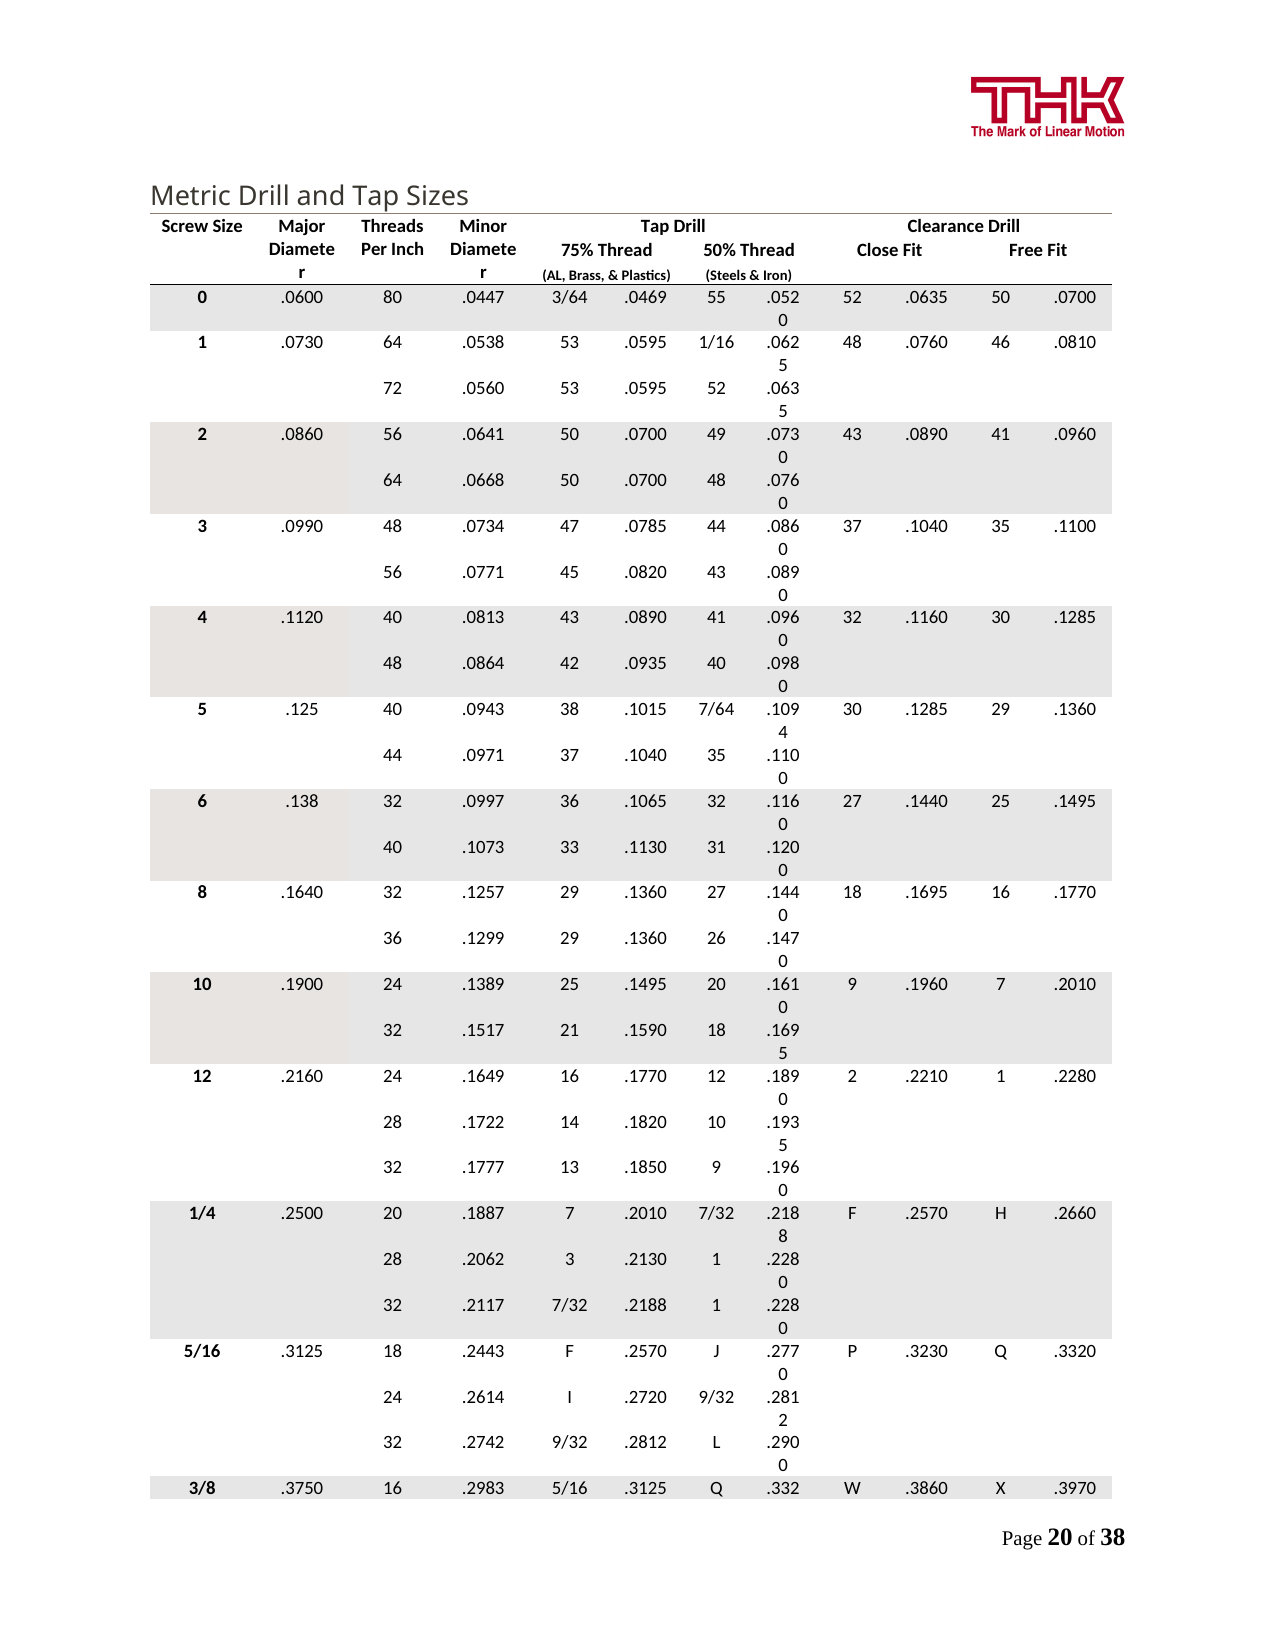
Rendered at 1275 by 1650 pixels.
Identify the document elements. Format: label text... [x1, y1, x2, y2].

table_cell .3320 [1037, 1339, 1112, 1476]
table_header Threads Per Inch [349, 214, 435, 284]
table_cell .0700 [608, 468, 682, 514]
table_cell 7/32 [682, 1201, 750, 1247]
table_cell .2188 [750, 1201, 815, 1247]
table_cell 36 [349, 926, 435, 972]
table_cell Free Fit [964, 237, 1112, 284]
table_cell .2010 [608, 1201, 682, 1247]
table_cell .0980 [750, 651, 815, 697]
table_cell .2770 [750, 1339, 815, 1385]
table_cell .1130 [608, 835, 682, 881]
table_cell .1820 [608, 1110, 682, 1156]
table_cell 41 [682, 606, 750, 651]
table_cell .1890 [750, 1064, 815, 1110]
table_cell .0538 [435, 331, 531, 376]
table_cell .0860 [254, 422, 349, 514]
table_cell .0734 [435, 514, 531, 560]
table_cell .3230 [889, 1339, 964, 1476]
table_cell 1 [964, 1064, 1037, 1201]
table_cell 40 [349, 697, 435, 743]
table_cell 35 [964, 514, 1037, 606]
table_cell 3 [150, 514, 254, 606]
table_cell .2280 [750, 1293, 815, 1339]
table_cell 36 [531, 789, 608, 835]
table_cell .2812 [608, 1431, 682, 1476]
table_cell 32 [349, 1293, 435, 1339]
table_cell .1440 [889, 789, 964, 881]
table_cell 29 [531, 881, 608, 926]
table_cell .1590 [608, 1018, 682, 1064]
table_cell .1160 [889, 606, 964, 697]
table_cell .138 [254, 789, 349, 881]
table_cell .1360 [608, 926, 682, 972]
table_cell 50% Thread (Steels & Iron) [682, 237, 815, 284]
table_cell .1887 [435, 1201, 531, 1247]
table_cell .0990 [254, 514, 349, 606]
table_cell .3860 [889, 1476, 964, 1499]
table_cell .2742 [435, 1431, 531, 1476]
table_cell .1695 [889, 881, 964, 972]
table_cell .2160 [254, 1064, 349, 1201]
table_cell .1517 [435, 1018, 531, 1064]
table_cell F [531, 1339, 608, 1385]
table_cell .1960 [889, 972, 964, 1064]
table_cell .2280 [1037, 1064, 1112, 1201]
table_cell 40 [349, 835, 435, 881]
table_cell W [815, 1476, 889, 1499]
table_cell .0813 [435, 606, 531, 651]
table_cell 16 [349, 1476, 435, 1499]
table_cell 16 [964, 881, 1037, 972]
table_cell .1257 [435, 881, 531, 926]
table_cell 3/64 [531, 285, 608, 331]
subtitle Metric Drill and Tap Sizes [150, 176, 1125, 213]
table_cell .0635 [889, 285, 964, 331]
table_cell 43 [815, 422, 889, 514]
table_cell 46 [964, 331, 1037, 422]
table_cell 1 [682, 1293, 750, 1339]
table_cell .2812 [750, 1385, 815, 1431]
table_cell 38 [531, 697, 608, 743]
table_cell .1065 [608, 789, 682, 835]
table_cell .0771 [435, 560, 531, 606]
table_cell 18 [682, 1018, 750, 1064]
table_cell 5 [150, 697, 254, 789]
table_header Major Diameter [254, 214, 349, 284]
table_cell .1120 [254, 606, 349, 697]
table_cell .0890 [750, 560, 815, 606]
table_cell .1640 [254, 881, 349, 972]
table_cell 20 [349, 1201, 435, 1247]
table_cell .1299 [435, 926, 531, 972]
table_cell 47 [531, 514, 608, 560]
table_cell .1015 [608, 697, 682, 743]
table_cell 29 [964, 697, 1037, 789]
table_cell .0890 [889, 422, 964, 514]
table_header Clearance Drill [815, 214, 1112, 237]
table_cell .0700 [1037, 285, 1112, 331]
table_cell .0820 [608, 560, 682, 606]
table_cell .1040 [608, 743, 682, 789]
table_cell H [964, 1201, 1037, 1339]
table_cell 32 [682, 789, 750, 835]
table_cell .0971 [435, 743, 531, 789]
table_cell .2614 [435, 1385, 531, 1431]
table_cell 12 [150, 1064, 254, 1201]
table_cell .0595 [608, 331, 682, 376]
table_cell 32 [815, 606, 889, 697]
table_cell .2570 [889, 1201, 964, 1339]
table_cell .0860 [750, 514, 815, 560]
table_cell 25 [531, 972, 608, 1018]
table_cell 5/16 [150, 1339, 254, 1476]
table_cell 1 [682, 1247, 750, 1293]
table_cell 35 [682, 743, 750, 789]
table_cell 7 [964, 972, 1037, 1064]
table_cell Q [964, 1339, 1037, 1476]
table_cell 18 [815, 881, 889, 972]
table_cell 3 [531, 1247, 608, 1293]
table_cell 27 [815, 789, 889, 881]
table_cell .1389 [435, 972, 531, 1018]
table_cell 29 [531, 926, 608, 972]
table_cell .1495 [1037, 789, 1112, 881]
table_cell .2983 [435, 1476, 531, 1499]
table_cell .1360 [608, 881, 682, 926]
table_cell .1285 [1037, 606, 1112, 697]
table_cell .2500 [254, 1201, 349, 1339]
picture [969, 75, 1125, 159]
table_cell .1495 [608, 972, 682, 1018]
table_cell 5/16 [531, 1476, 608, 1499]
table_cell 80 [349, 285, 435, 331]
table_cell 20 [682, 972, 750, 1018]
table_cell .0625 [750, 331, 815, 376]
table_cell 43 [531, 606, 608, 651]
table_cell L [682, 1431, 750, 1476]
table_cell 1/4 [150, 1201, 254, 1339]
table_cell .2660 [1037, 1201, 1112, 1339]
table_cell 56 [349, 422, 435, 468]
table_cell .0447 [435, 285, 531, 331]
table_cell 33 [531, 835, 608, 881]
table_cell 32 [349, 1018, 435, 1064]
table_cell 24 [349, 1385, 435, 1431]
table_cell 13 [531, 1156, 608, 1201]
table_cell .3320 [750, 1476, 815, 1499]
table_cell .1649 [435, 1064, 531, 1110]
table_cell .1470 [750, 926, 815, 972]
table_cell 1 [150, 331, 254, 422]
table_cell 7/32 [531, 1293, 608, 1339]
table_cell 9 [682, 1156, 750, 1201]
table_cell 32 [349, 1431, 435, 1476]
table_cell 28 [349, 1247, 435, 1293]
table_cell .1770 [608, 1064, 682, 1110]
table_cell .2010 [1037, 972, 1112, 1064]
table_cell .0700 [608, 422, 682, 468]
table_cell .0730 [254, 331, 349, 422]
table_cell .1770 [1037, 881, 1112, 972]
table_cell 43 [682, 560, 750, 606]
table_header Minor Diameter [435, 214, 531, 284]
table_cell 16 [531, 1064, 608, 1110]
table_cell 64 [349, 331, 435, 376]
table_cell .1200 [750, 835, 815, 881]
table_cell .0997 [435, 789, 531, 835]
table_cell J [682, 1339, 750, 1385]
table_cell 32 [349, 789, 435, 835]
table_cell 48 [349, 514, 435, 560]
table_cell 18 [349, 1339, 435, 1385]
table_header Tap Drill [531, 214, 815, 237]
table_cell 40 [349, 606, 435, 651]
table_cell .125 [254, 697, 349, 789]
table_cell 27 [682, 881, 750, 926]
table_header Screw Size [150, 214, 254, 284]
table_cell .2720 [608, 1385, 682, 1431]
table_cell .0864 [435, 651, 531, 697]
table_cell X [964, 1476, 1037, 1499]
table_cell 53 [531, 331, 608, 376]
table_cell 21 [531, 1018, 608, 1064]
table_cell 30 [815, 697, 889, 789]
table_cell .0960 [750, 606, 815, 651]
table_cell .2280 [750, 1247, 815, 1293]
table_cell Q [682, 1476, 750, 1499]
table_cell .1360 [1037, 697, 1112, 789]
table_cell 32 [349, 1156, 435, 1201]
table_cell .0785 [608, 514, 682, 560]
table_cell 37 [815, 514, 889, 606]
table_cell .2117 [435, 1293, 531, 1339]
table_cell .1695 [750, 1018, 815, 1064]
table_cell 64 [349, 468, 435, 514]
table_cell 32 [349, 881, 435, 926]
table_cell 48 [815, 331, 889, 422]
table_cell 7 [531, 1201, 608, 1247]
table_cell .0960 [1037, 422, 1112, 514]
table_cell 55 [682, 285, 750, 331]
table_cell .1935 [750, 1110, 815, 1156]
table_cell .0730 [750, 422, 815, 468]
table_cell 10 [682, 1110, 750, 1156]
table_cell 31 [682, 835, 750, 881]
table_cell .1850 [608, 1156, 682, 1201]
table_cell .1073 [435, 835, 531, 881]
table_cell 14 [531, 1110, 608, 1156]
table_cell 49 [682, 422, 750, 468]
table_cell .0595 [608, 376, 682, 422]
table_cell .1040 [889, 514, 964, 606]
table_cell 8 [150, 881, 254, 972]
table_cell 3/8 [150, 1476, 254, 1499]
table_cell 6 [150, 789, 254, 881]
table_cell .3125 [254, 1339, 349, 1476]
table_cell Close Fit [815, 237, 964, 284]
table_cell 72 [349, 376, 435, 422]
table_cell 28 [349, 1110, 435, 1156]
table_cell .1440 [750, 881, 815, 926]
table_cell .0641 [435, 422, 531, 468]
table_cell .1960 [750, 1156, 815, 1201]
table_cell .1100 [1037, 514, 1112, 606]
table_cell 9/32 [531, 1431, 608, 1476]
table_cell 40 [682, 651, 750, 697]
table_cell 26 [682, 926, 750, 972]
table_cell 44 [349, 743, 435, 789]
table_cell 44 [682, 514, 750, 560]
table_cell .0635 [750, 376, 815, 422]
table_cell F [815, 1201, 889, 1339]
table_cell .0600 [254, 285, 349, 331]
table_cell .0668 [435, 468, 531, 514]
table_cell .1285 [889, 697, 964, 789]
table_cell 24 [349, 1064, 435, 1110]
table_cell 2 [150, 422, 254, 514]
table_cell .0760 [889, 331, 964, 422]
table_cell 30 [964, 606, 1037, 697]
table_cell 4 [150, 606, 254, 697]
table_cell 41 [964, 422, 1037, 514]
table_cell 52 [815, 285, 889, 331]
table_cell 75% Thread (AL, Brass, & Plastics) [531, 237, 682, 284]
table_cell 10 [150, 972, 254, 1064]
table_cell .1777 [435, 1156, 531, 1201]
table_cell .3750 [254, 1476, 349, 1499]
table_cell .0760 [750, 468, 815, 514]
table_cell 50 [531, 468, 608, 514]
table_cell 42 [531, 651, 608, 697]
table_cell .1722 [435, 1110, 531, 1156]
table_cell .1160 [750, 789, 815, 835]
table_cell .0935 [608, 651, 682, 697]
table_cell .2570 [608, 1339, 682, 1385]
table_cell 56 [349, 560, 435, 606]
table_cell I [531, 1385, 608, 1431]
table_cell .2443 [435, 1339, 531, 1385]
table_cell 12 [682, 1064, 750, 1110]
table_cell 25 [964, 789, 1037, 881]
table_cell P [815, 1339, 889, 1476]
table_cell .2062 [435, 1247, 531, 1293]
table_cell 7/64 [682, 697, 750, 743]
table_cell 52 [682, 376, 750, 422]
table_cell 24 [349, 972, 435, 1018]
table_cell 0 [150, 285, 254, 331]
table_cell 9 [815, 972, 889, 1064]
table_cell .1100 [750, 743, 815, 789]
table_cell .2130 [608, 1247, 682, 1293]
table_cell .1900 [254, 972, 349, 1064]
table_cell .0810 [1037, 331, 1112, 422]
table_cell 1/16 [682, 331, 750, 376]
table_cell .0560 [435, 376, 531, 422]
table_cell 50 [964, 285, 1037, 331]
table_cell 48 [349, 651, 435, 697]
table_cell .2900 [750, 1431, 815, 1476]
table_cell .1094 [750, 697, 815, 743]
table_cell .0890 [608, 606, 682, 651]
table_cell 37 [531, 743, 608, 789]
table_cell .1610 [750, 972, 815, 1018]
table_cell .2210 [889, 1064, 964, 1201]
table_cell 2 [815, 1064, 889, 1201]
table_cell 50 [531, 422, 608, 468]
table_cell 9/32 [682, 1385, 750, 1431]
table_cell 48 [682, 468, 750, 514]
table_cell .0520 [750, 285, 815, 331]
table_cell .0943 [435, 697, 531, 743]
table_cell 53 [531, 376, 608, 422]
table_cell .3125 [608, 1476, 682, 1499]
table_cell .3970 [1037, 1476, 1112, 1499]
table_cell .0469 [608, 285, 682, 331]
table_cell 45 [531, 560, 608, 606]
table_cell .2188 [608, 1293, 682, 1339]
